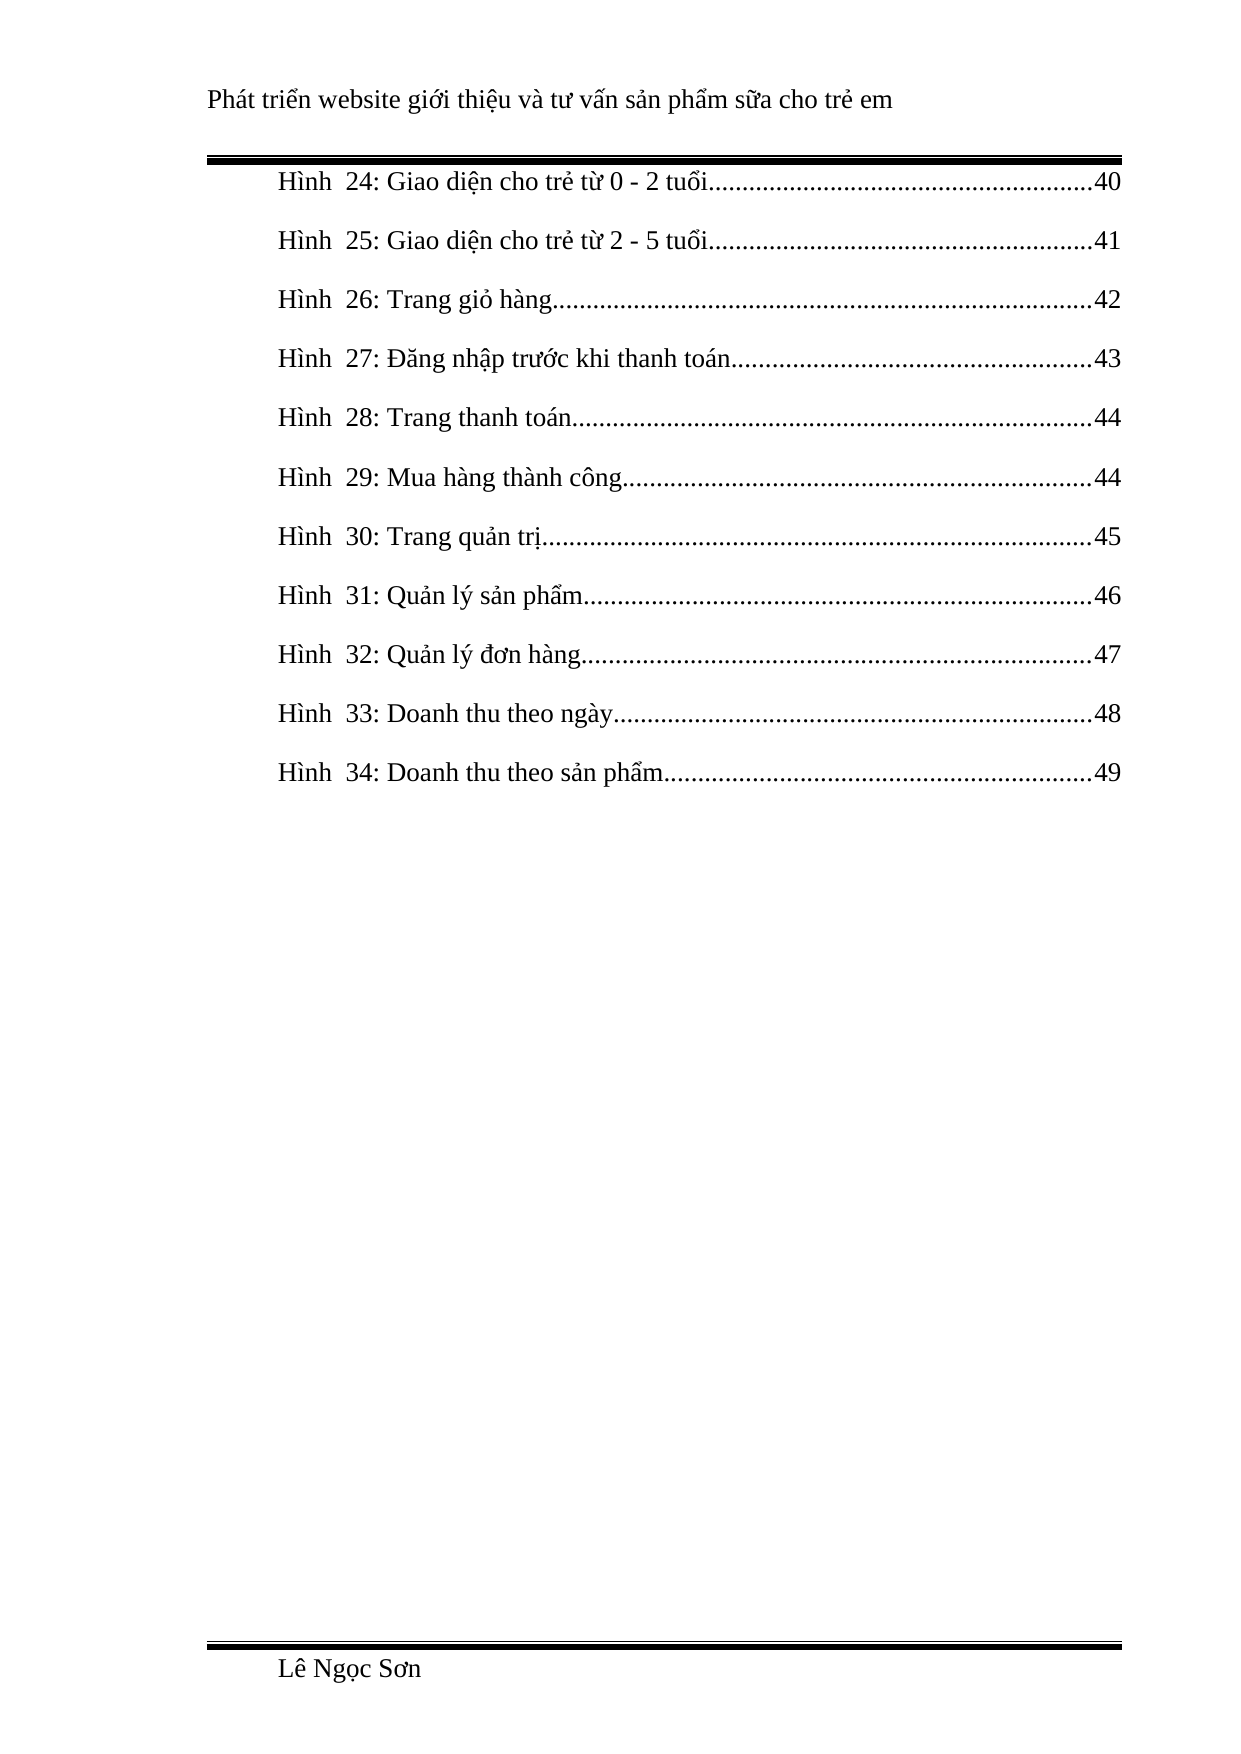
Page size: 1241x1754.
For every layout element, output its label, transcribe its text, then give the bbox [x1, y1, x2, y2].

text Hình 29: Mua hàng thành công 44 [207, 461, 1122, 492]
text Hình 32: Quản lý đơn hàng 47 [207, 638, 1122, 669]
text Hình 25: Giao diện cho trẻ từ 2 - 5 tuổi 41 [207, 224, 1122, 255]
text Hình 30: Trang quản trị 45 [207, 520, 1122, 551]
text Hình 26: Trang giỏ hàng 42 [207, 283, 1122, 314]
text Hình 31: Quản lý sản phẩm 46 [207, 579, 1122, 610]
text Hình 24: Giao diện cho trẻ từ 0 - 2 tuổi 40 [207, 165, 1122, 196]
text Hình 33: Doanh thu theo ngày 48 [207, 697, 1122, 728]
text Hình 27: Đăng nhập trước khi thanh toán 43 [207, 342, 1122, 373]
text Hình 28: Trang thanh toán 44 [207, 401, 1122, 433]
text Hình 34: Doanh thu theo sản phẩm 49 [207, 756, 1122, 788]
